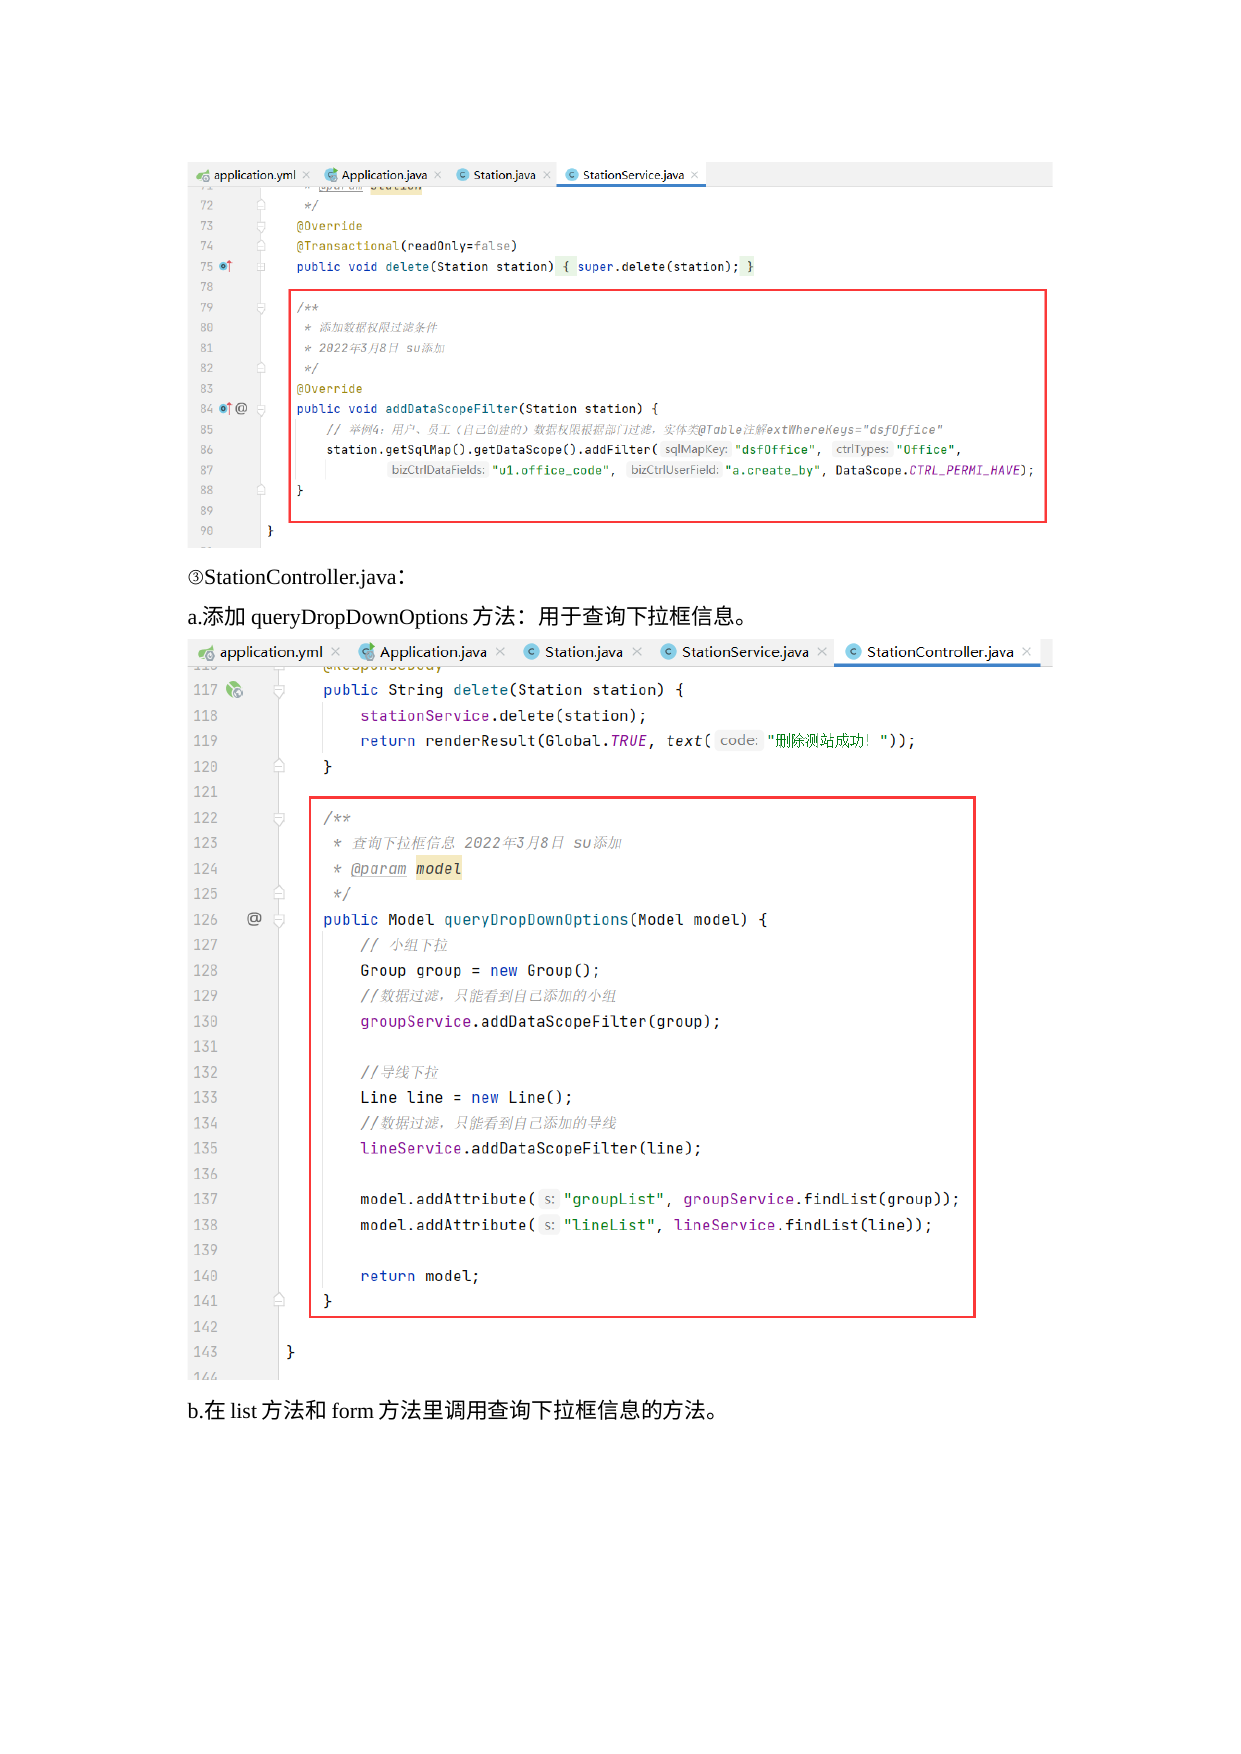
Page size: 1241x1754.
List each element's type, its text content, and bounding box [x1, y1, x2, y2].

picture [187, 162, 1053, 548]
text a.添加queryDropDownOptions方法：用于查询下拉框信息。 [187, 599, 1053, 631]
text b.在list方法和form方法里调用查询下拉框信息的方法。 [187, 1393, 1053, 1425]
picture [187, 639, 1053, 1380]
text ③StationController.java： [187, 558, 1053, 591]
